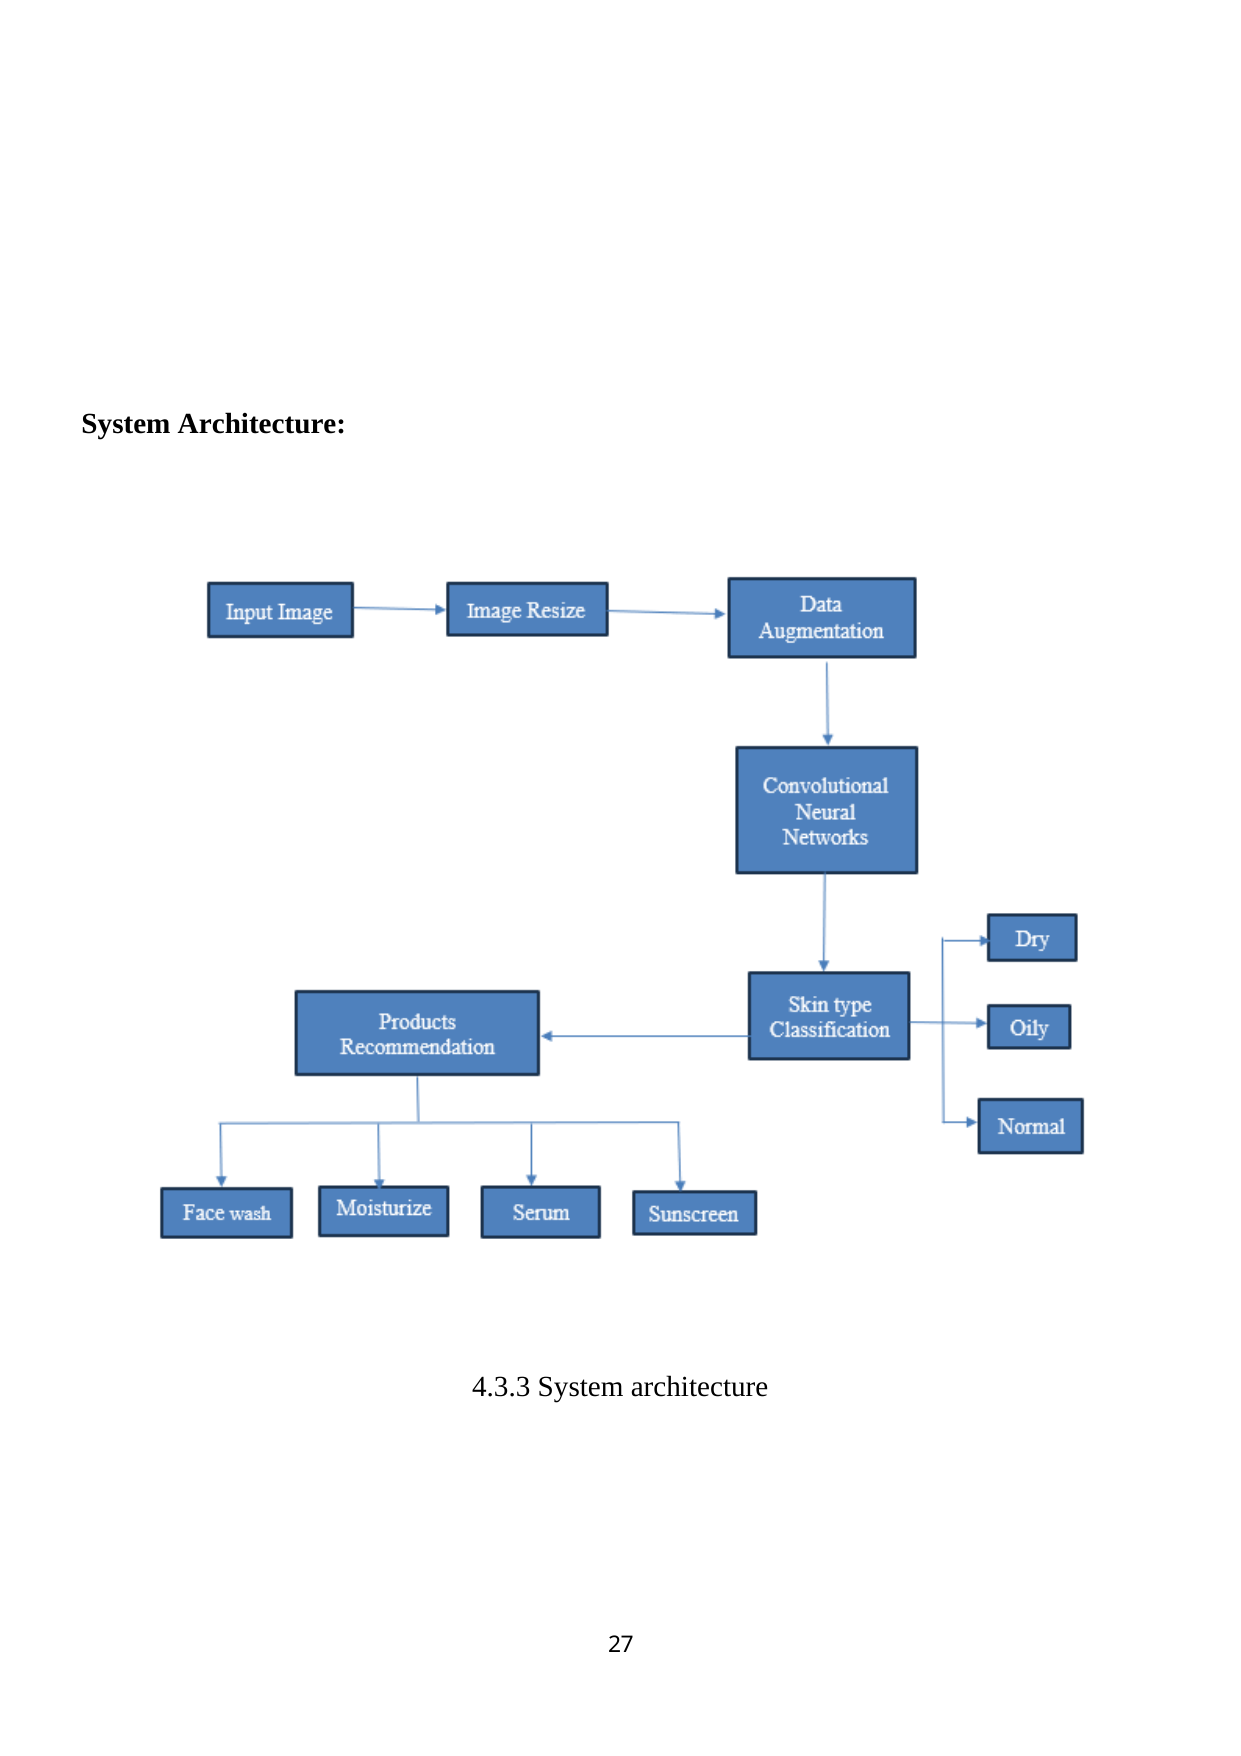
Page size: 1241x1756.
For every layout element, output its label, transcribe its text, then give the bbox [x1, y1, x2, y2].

subtitle 4.3.3 System architecture [81, 1369, 1159, 1403]
picture [123, 543, 1117, 1325]
subtitle System Architecture: [81, 406, 1159, 440]
